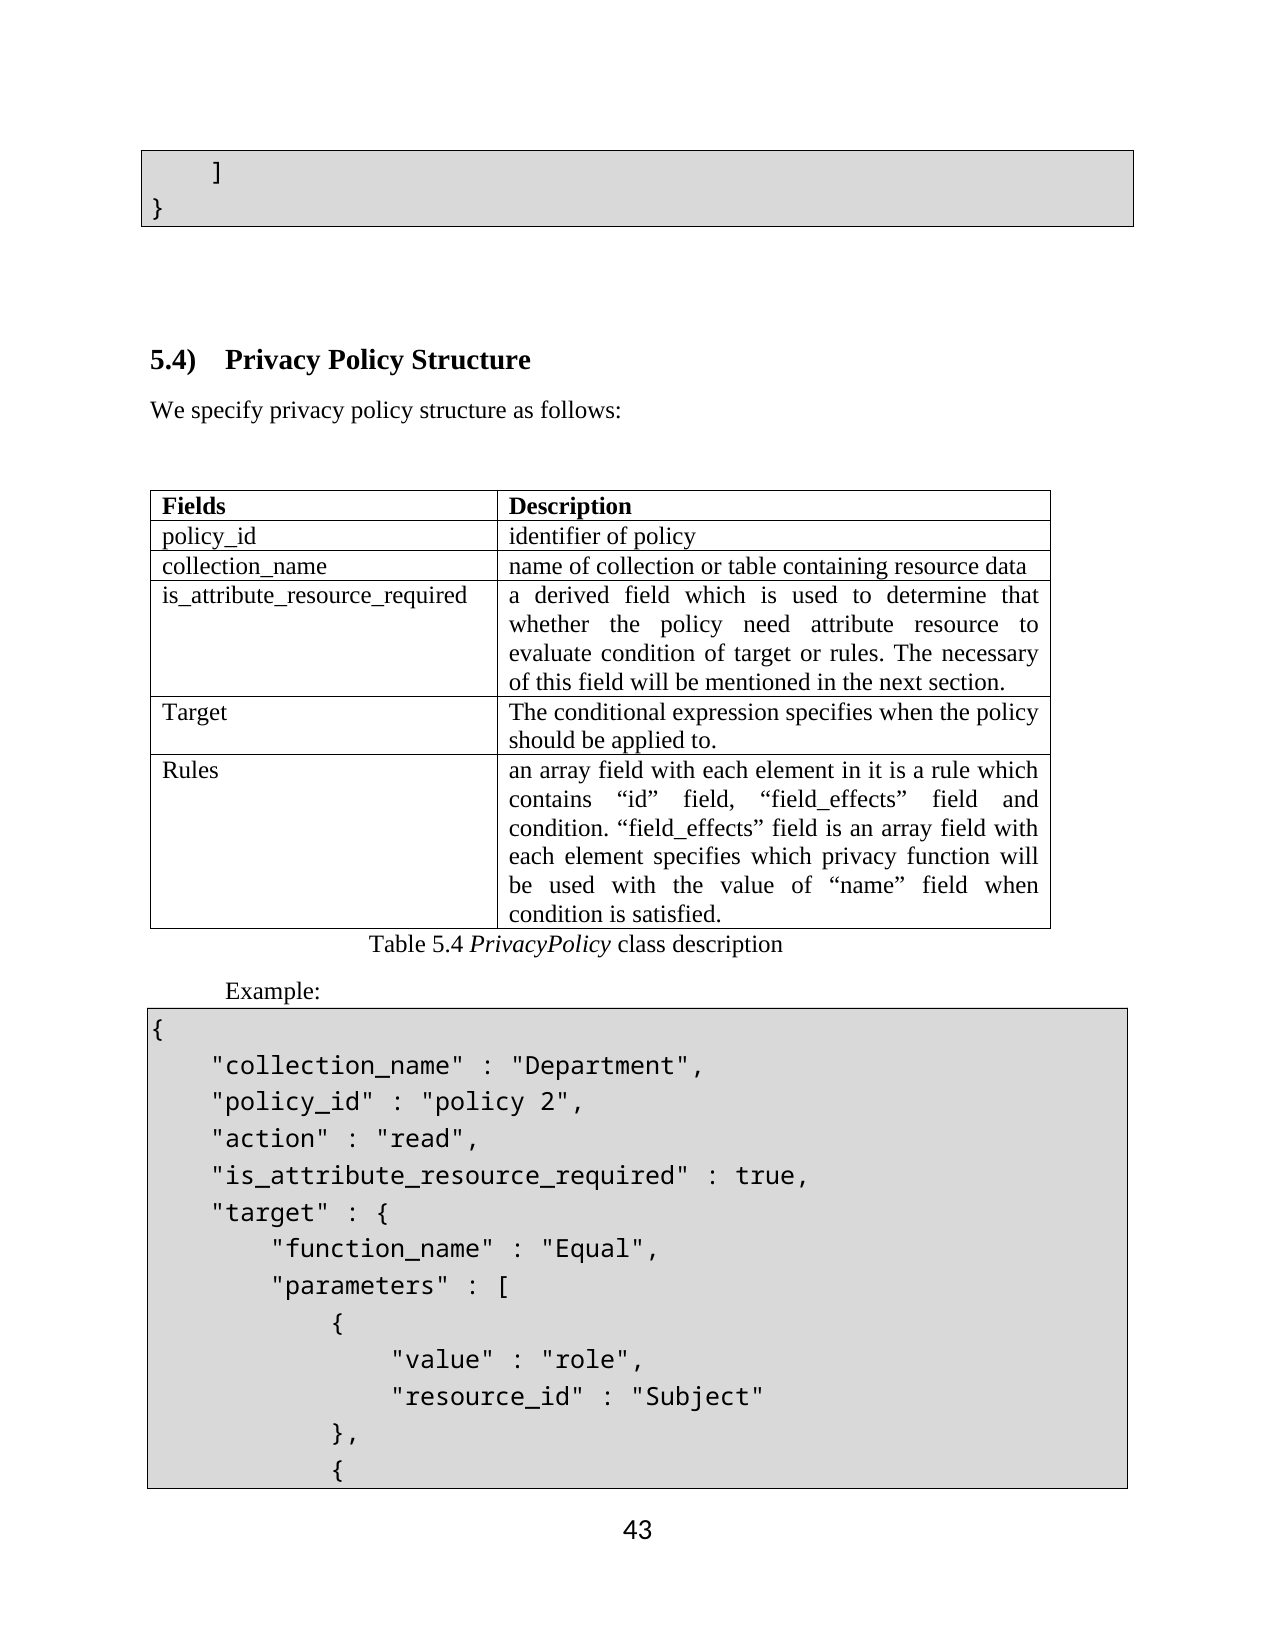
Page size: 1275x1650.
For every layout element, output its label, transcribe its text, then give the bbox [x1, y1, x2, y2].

table_cell The conditional expression specifies when the policy should be applied to. [498, 697, 1050, 754]
table_header Fields [151, 491, 497, 520]
list } [142, 187, 1133, 226]
list "is_attribute_resource_required" : true, [148, 1154, 1127, 1191]
list "function_name" : "Equal", [148, 1228, 1127, 1265]
list "collection_name" : "Department", [148, 1044, 1127, 1081]
table_cell identifier of policy [498, 521, 1050, 550]
list ] [142, 151, 1133, 187]
list "parameters" : [ [148, 1265, 1127, 1302]
table_cell an array field with each element in it is a rule which contains “id” field, “field_effects” field and condition. “field_effects” field is an array field with each element specifies which privacy function will be used with the value of “name” field when condition is satisfied. [498, 755, 1050, 928]
list "target" : { [148, 1191, 1127, 1228]
table_cell name of collection or table containing resource data [498, 551, 1050, 579]
text We specify privacy policy structure as follows: [150, 395, 1125, 423]
list { [148, 1302, 1127, 1338]
list }, [148, 1412, 1127, 1449]
list Example: [225, 976, 1125, 1005]
list "policy_id" : "policy 2", [148, 1081, 1127, 1118]
table_cell a derived field which is used to determine that whether the policy need attribute resource to evaluate condition of target or rules. The necessary of this field will be mentioned in the next section. [498, 581, 1050, 696]
list { [148, 1009, 1127, 1044]
list "value" : "role", [148, 1338, 1127, 1375]
table_cell is_attribute_resource_required [151, 581, 497, 696]
table_cell collection_name [151, 551, 497, 579]
list "resource_id" : "Subject" [148, 1375, 1127, 1412]
list { [148, 1449, 1127, 1488]
text Table 5.4 PrivacyPolicy class description [150, 929, 1125, 957]
table_cell Rules [151, 755, 497, 928]
table_cell policy_id [151, 521, 497, 550]
list Privacy Policy Structure [150, 342, 1125, 375]
list "action" : "read", [148, 1118, 1127, 1154]
table_cell Target [151, 697, 497, 754]
table_header Description [498, 491, 1050, 520]
